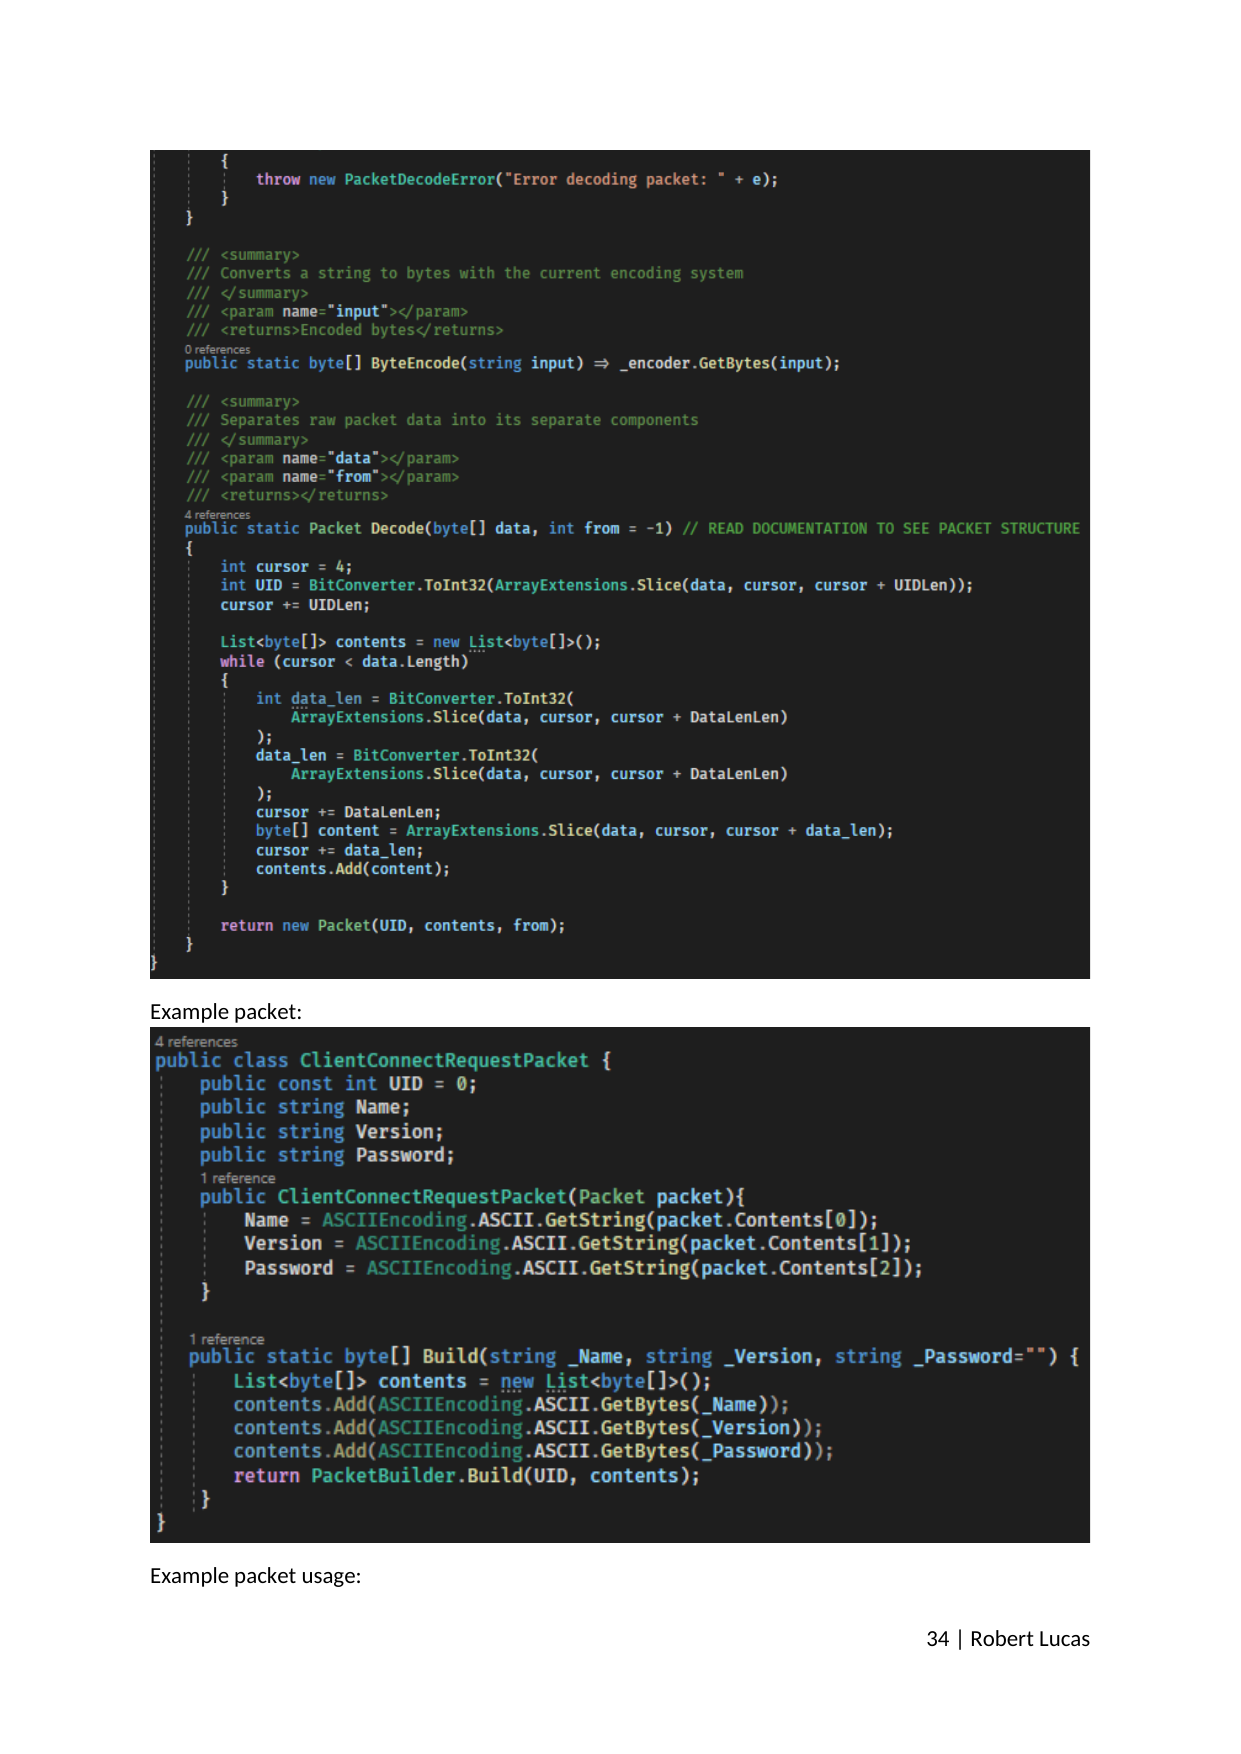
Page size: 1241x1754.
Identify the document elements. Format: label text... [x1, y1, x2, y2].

picture [150, 150, 1091, 979]
text Example packet: [150, 997, 1090, 1027]
text Example packet usage: [150, 1561, 1090, 1589]
picture [150, 1027, 1091, 1543]
